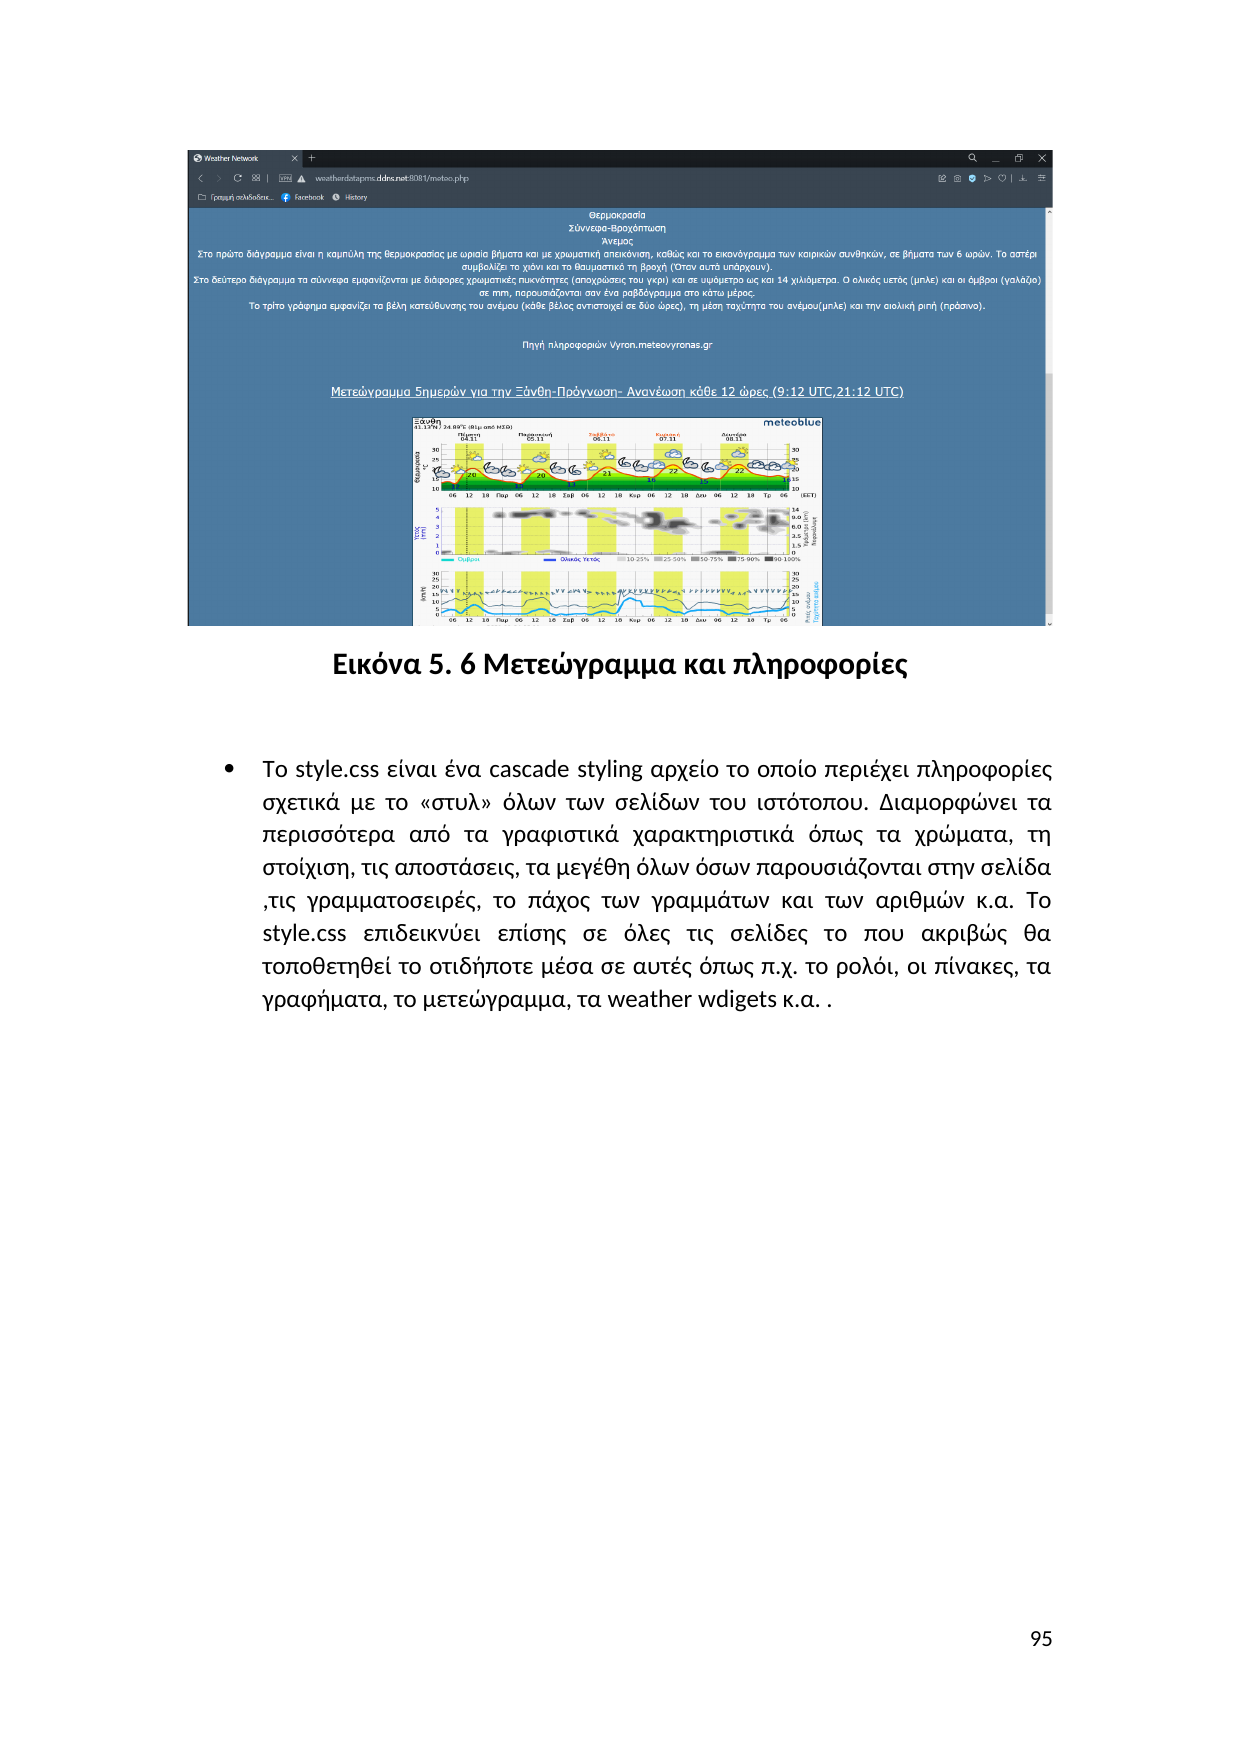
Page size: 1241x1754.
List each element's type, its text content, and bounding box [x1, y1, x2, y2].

picture [187, 150, 1053, 626]
list Το style.css είναι ένα cascade styling αρχείο το οποίο περιέχει πληροφορίες σχετικά με το «στυλ» όλων των σελίδων του ιστότοπου. Διαμορφώνει τα περισσότερα από τα γραφιστικά χαρακτηριστικά όπως τα χρώματα, τη στοίχιση, τις αποστάσεις, τα μεγέθη όλων όσων παρουσιάζονται στην σελίδα ,τις γραμματοσειρές, το πάχος των γραμμάτων και των αριθμών κ.α. Το style.css επιδεικνύει επίσης σε όλες τις σελίδες το που ακριβώς θα τοποθετηθεί το οτιδήποτε μέσα σε αυτές όπως π.χ. το ρολόι, οι πίνακες, τα γραφήματα, το μετεώγραμμα, τα weather wdigets κ.α. . [225, 753, 1053, 1014]
